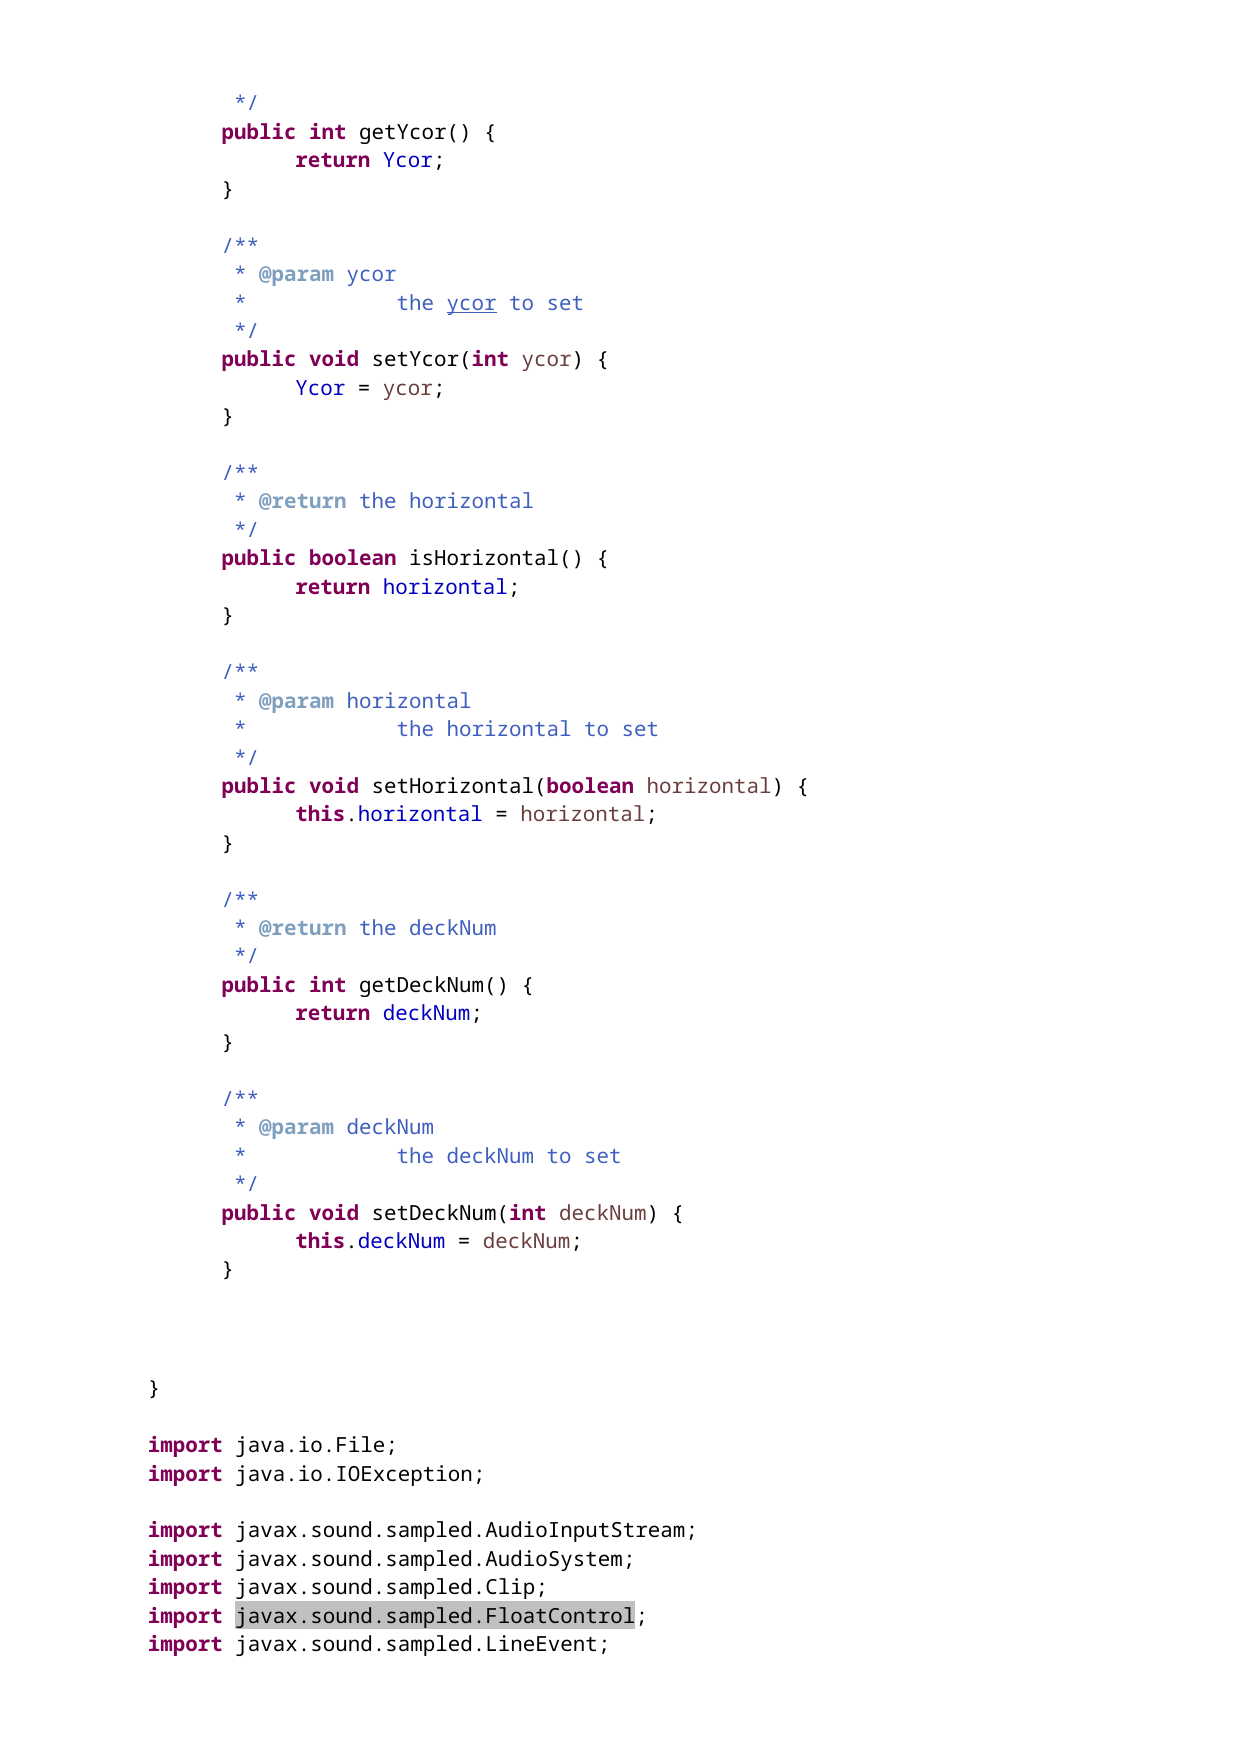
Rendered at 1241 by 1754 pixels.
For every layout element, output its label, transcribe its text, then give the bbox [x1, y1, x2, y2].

text this.deckNum = deckNum; [148, 1226, 1152, 1254]
text /** [148, 458, 1152, 487]
text /** [148, 231, 1152, 259]
text * the deckNum to set [148, 1141, 1152, 1169]
text /** [148, 885, 1152, 913]
text } [148, 1254, 1152, 1283]
text import javax.sound.sampled.FloatControl; [635, 1601, 1152, 1629]
text import javax.sound.sampled.Clip; [148, 1572, 1152, 1601]
text public int getDeckNum() { [148, 970, 1152, 998]
text */ [148, 88, 1152, 117]
text } [148, 401, 1152, 430]
text } [148, 1373, 1152, 1402]
text public void setHorizontal(boolean horizontal) { [148, 771, 1152, 799]
text import javax.sound.sampled.FloatControl; [148, 1601, 235, 1629]
text */ [148, 515, 1152, 543]
text public int getYcor() { [148, 117, 1152, 145]
text */ [148, 743, 1152, 771]
text Ycor = ycor; [148, 373, 1152, 401]
text } [148, 828, 1152, 856]
text * the ycor to set [148, 288, 1152, 316]
text * @param horizontal [148, 686, 1152, 714]
text * @param ycor [148, 259, 1152, 288]
text */ [148, 942, 1152, 970]
text /** [148, 1084, 1152, 1112]
text /** [148, 657, 1152, 686]
text public void setYcor(int ycor) { [148, 344, 1152, 373]
text import java.io.IOException; [148, 1459, 1152, 1487]
text } [148, 600, 1152, 629]
text } [148, 1027, 1152, 1055]
text import javax.sound.sampled.AudioInputStream; [148, 1516, 1152, 1544]
text this.horizontal = horizontal; [148, 799, 1152, 828]
text return Ycor; [148, 145, 1152, 174]
text * @return the horizontal [148, 487, 1152, 515]
text } [148, 174, 1152, 202]
text return horizontal; [148, 572, 1152, 600]
text */ [148, 1169, 1152, 1198]
text import java.io.File; [148, 1430, 1152, 1459]
text * @return the deckNum [148, 913, 1152, 942]
text import javax.sound.sampled.AudioSystem; [148, 1544, 1152, 1572]
text import javax.sound.sampled.LineEvent; [148, 1629, 1152, 1658]
text */ [148, 316, 1152, 344]
text public boolean isHorizontal() { [148, 543, 1152, 572]
text return deckNum; [148, 998, 1152, 1027]
text public void setDeckNum(int deckNum) { [148, 1198, 1152, 1226]
text * @param deckNum [148, 1112, 1152, 1141]
text * the horizontal to set [148, 714, 1152, 743]
